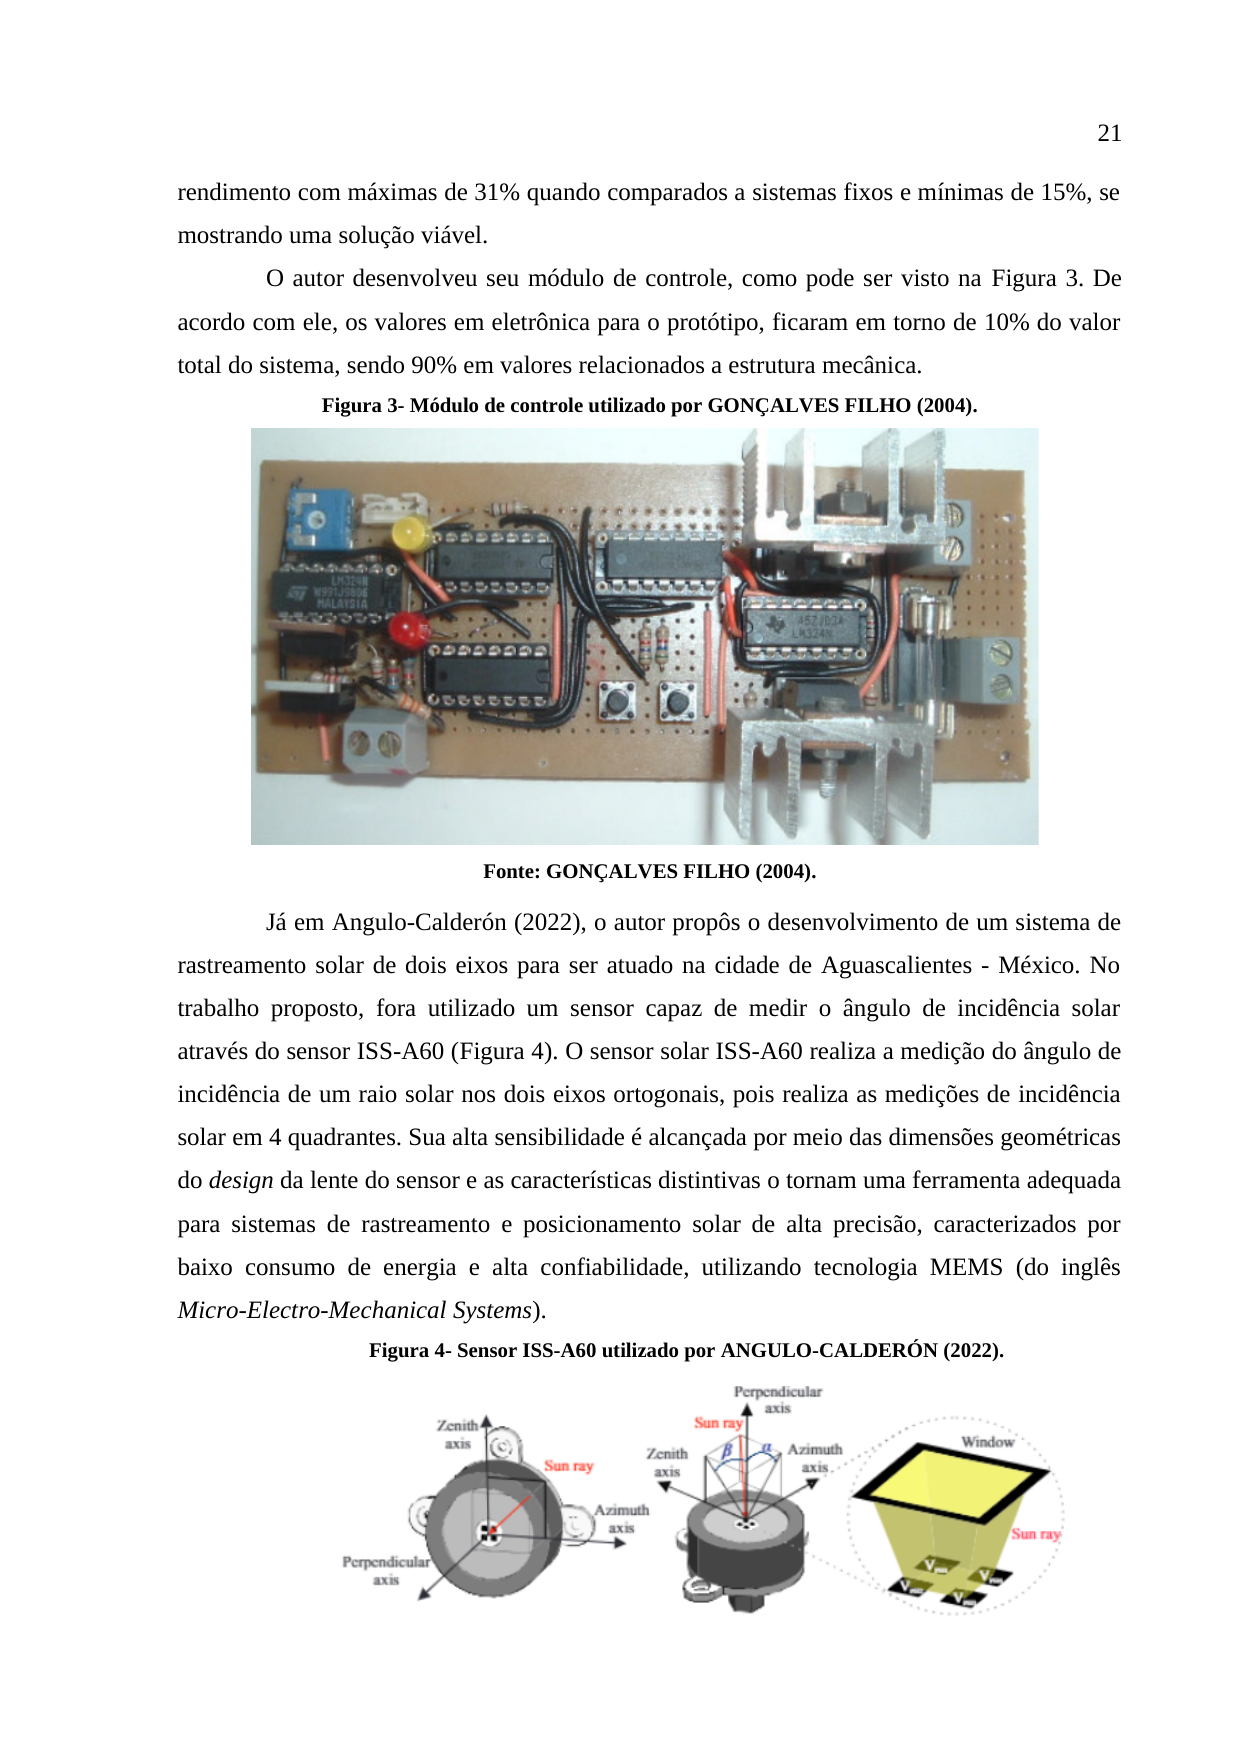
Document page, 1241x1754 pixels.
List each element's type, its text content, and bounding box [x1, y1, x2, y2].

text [177, 177, 1122, 249]
picture [288, 1386, 1100, 1631]
text Fonte: GONÇALVES FILHO (2004). [177, 859, 1122, 883]
text Figura 4- Sensor ISS-A60 utilizado por ANGULO-CALDERÓN (2022). [177, 1338, 1122, 1362]
text Figura 3- Módulo de controle utilizado por GONÇALVES FILHO (2004). [177, 393, 1122, 417]
text Já em Angulo-Calderón (2022), o autor propôs o desenvolvimento de um sistema de rastreamento solar de dois eixos para ser atuado na cidade de Aguascalientes - México. No trabalho proposto, fora utilizado um sensor capaz de medir o ângulo de incidência solar através do sensor ISS-A60 (Figura 4). O sensor solar ISS-A60 realiza a medição do ângulo de incidência de um raio solar nos dois eixos ortogonais, pois realiza as medições de incidência solar em 4 quadrantes. Sua alta sensibilidade é alcançada por meio das dimensões geométricas do design da lente do sensor e as características distintivas o tornam uma ferramenta adequada para sistemas de rastreamento e posicionamento solar de alta precisão, caracterizados por baixo consumo de energia e alta confiabilidade, utilizando tecnologia MEMS (do inglês Micro-Electro-Mechanical Systems). [177, 907, 1122, 1324]
text O autor desenvolveu seu módulo de controle, como pode ser visto na Figura 3. De acordo com ele, os valores em eletrônica para o protótipo, ficaram em torno de 10% do valor total do sistema, sendo 90% em valores relacionados a estrutura mecânica. [177, 263, 1122, 378]
picture [251, 428, 1039, 845]
